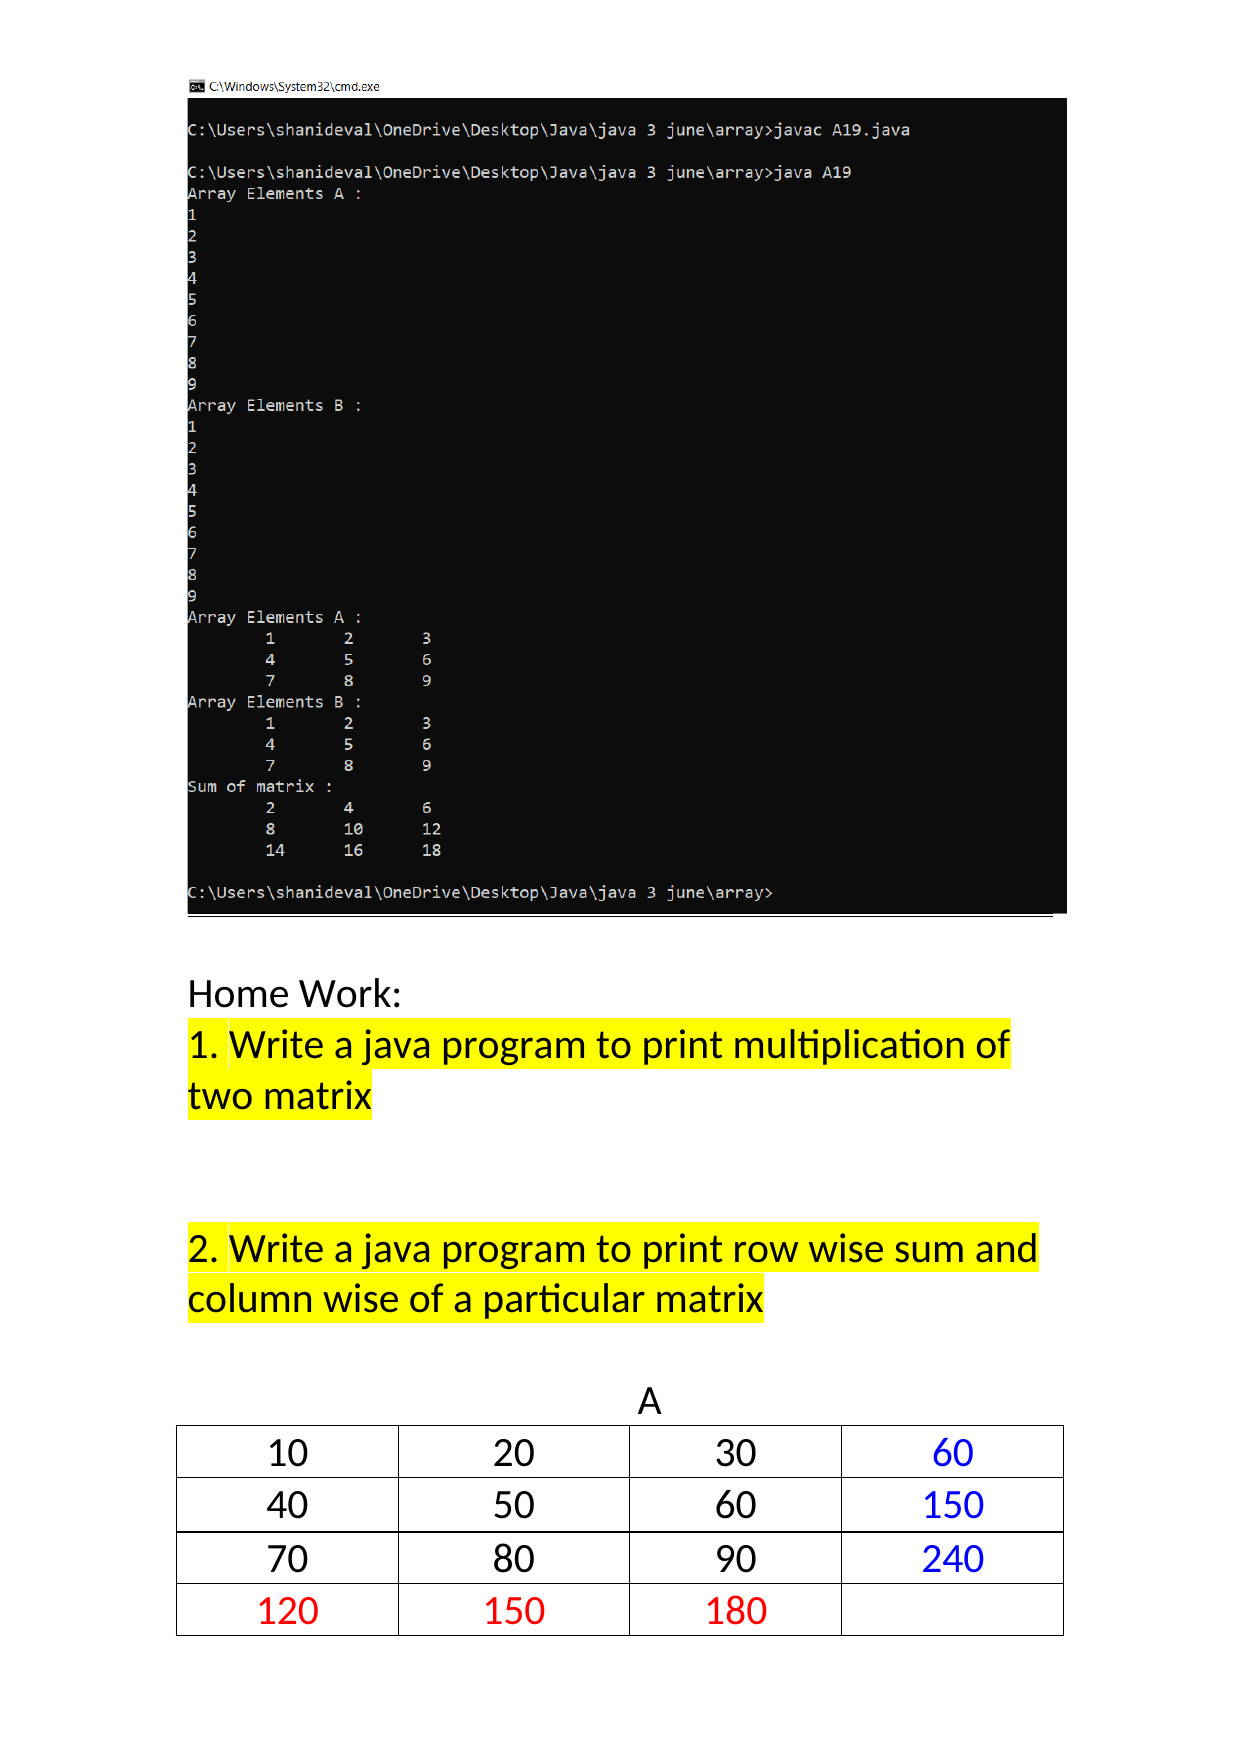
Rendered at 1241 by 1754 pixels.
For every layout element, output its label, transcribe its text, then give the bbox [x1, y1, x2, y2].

table_header 20 [399, 1426, 629, 1477]
table_header 10 [177, 1426, 398, 1477]
table_cell 240 [842, 1533, 1063, 1583]
table_cell 150 [399, 1584, 629, 1635]
table_cell [842, 1584, 1063, 1635]
table_cell 60 [630, 1478, 841, 1531]
table_cell 80 [399, 1533, 629, 1583]
table_cell 180 [630, 1584, 841, 1635]
table_cell 120 [177, 1584, 398, 1635]
text Home Work: [187, 967, 1053, 1018]
list Write a java program to print multiplication of two matrix [372, 1018, 1053, 1120]
text A [562, 1374, 1053, 1425]
table_cell 50 [399, 1478, 629, 1531]
list Write a java program to print row wise sum and column wise of a particular matrix [187, 1222, 1053, 1323]
table_cell 70 [177, 1533, 398, 1583]
table_header 60 [842, 1426, 1063, 1477]
table_cell 40 [177, 1478, 398, 1531]
picture [187, 75, 1067, 914]
table_header 30 [630, 1426, 841, 1477]
table_cell 90 [630, 1533, 841, 1583]
table_cell 150 [842, 1478, 1063, 1531]
